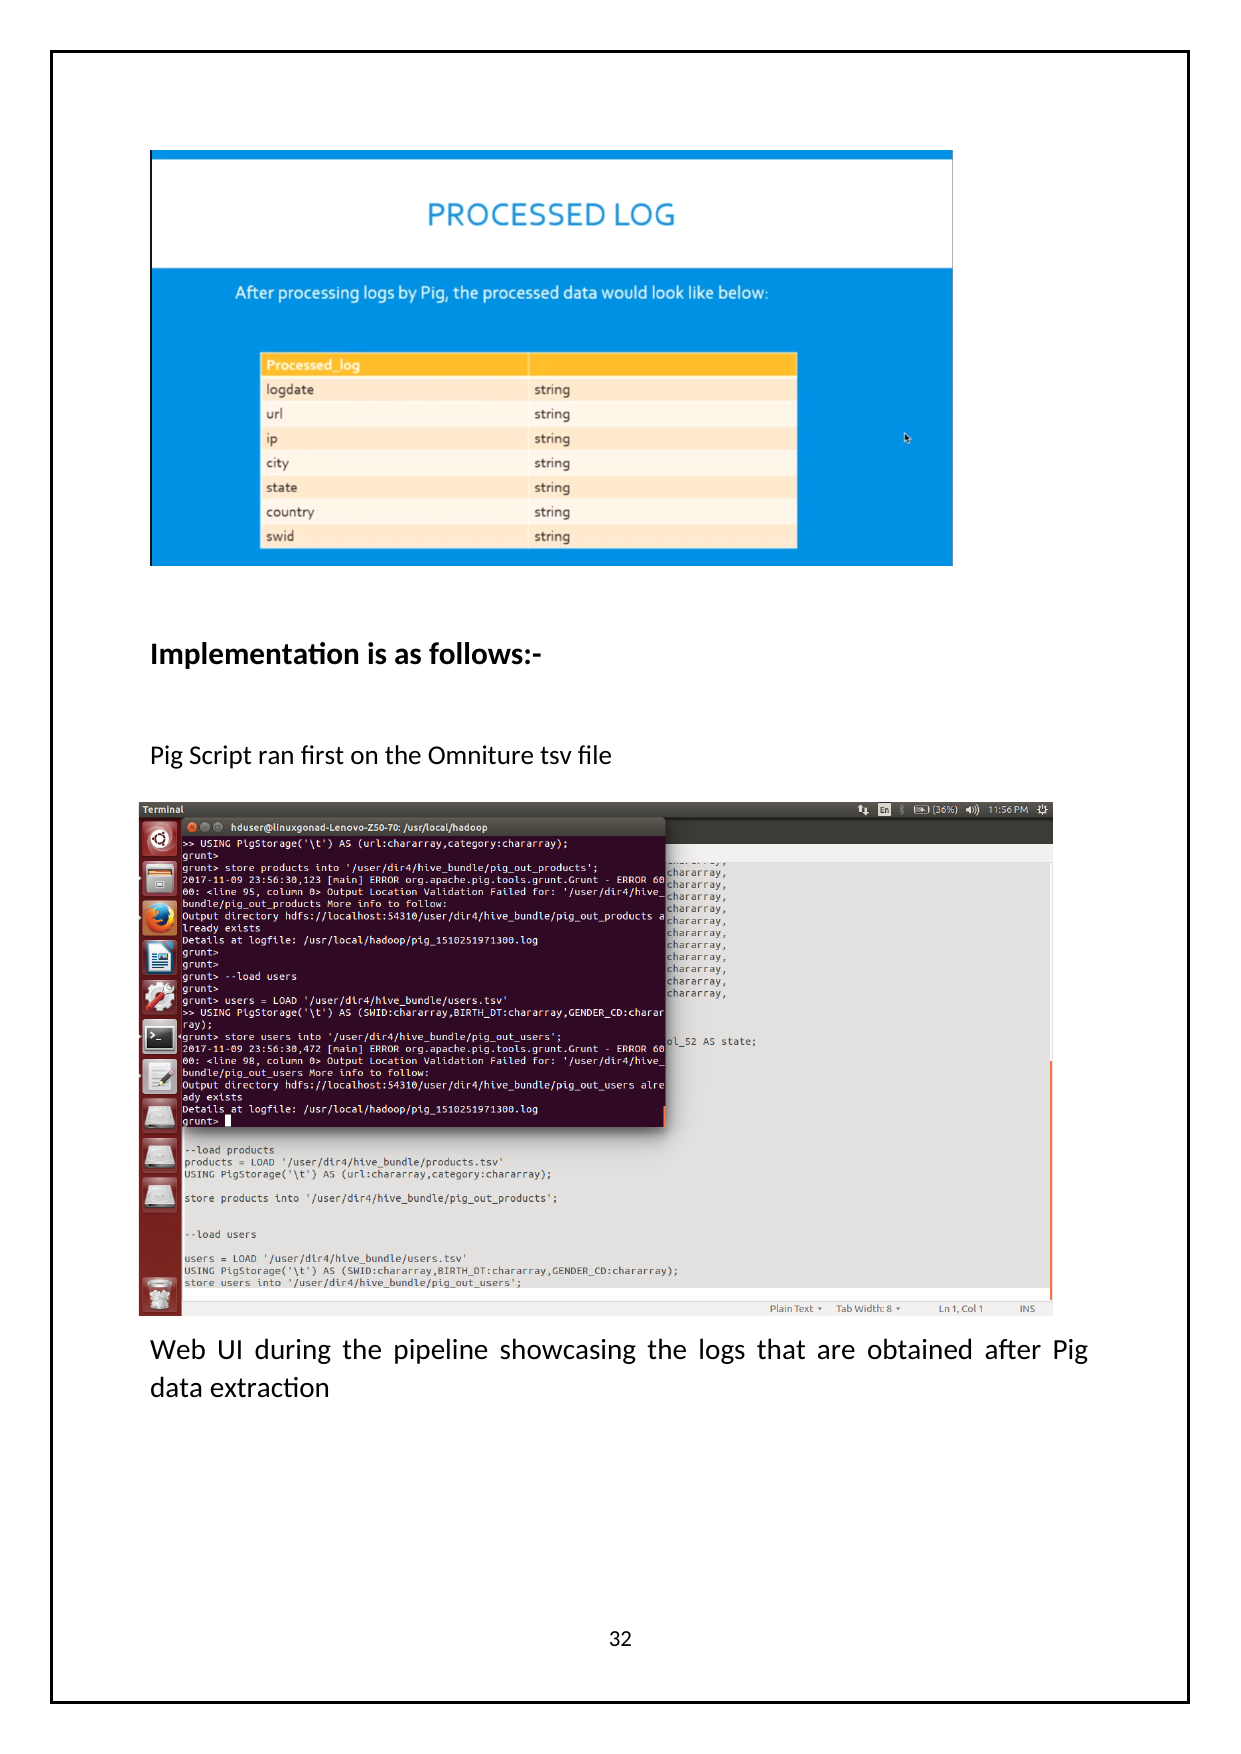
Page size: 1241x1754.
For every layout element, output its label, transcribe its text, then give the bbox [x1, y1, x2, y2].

text Pig Script ran first on the Omniture tsv file [150, 738, 1090, 771]
picture [150, 150, 953, 566]
text Implementation is as follows:- [150, 634, 1090, 672]
picture [138, 802, 1053, 1316]
